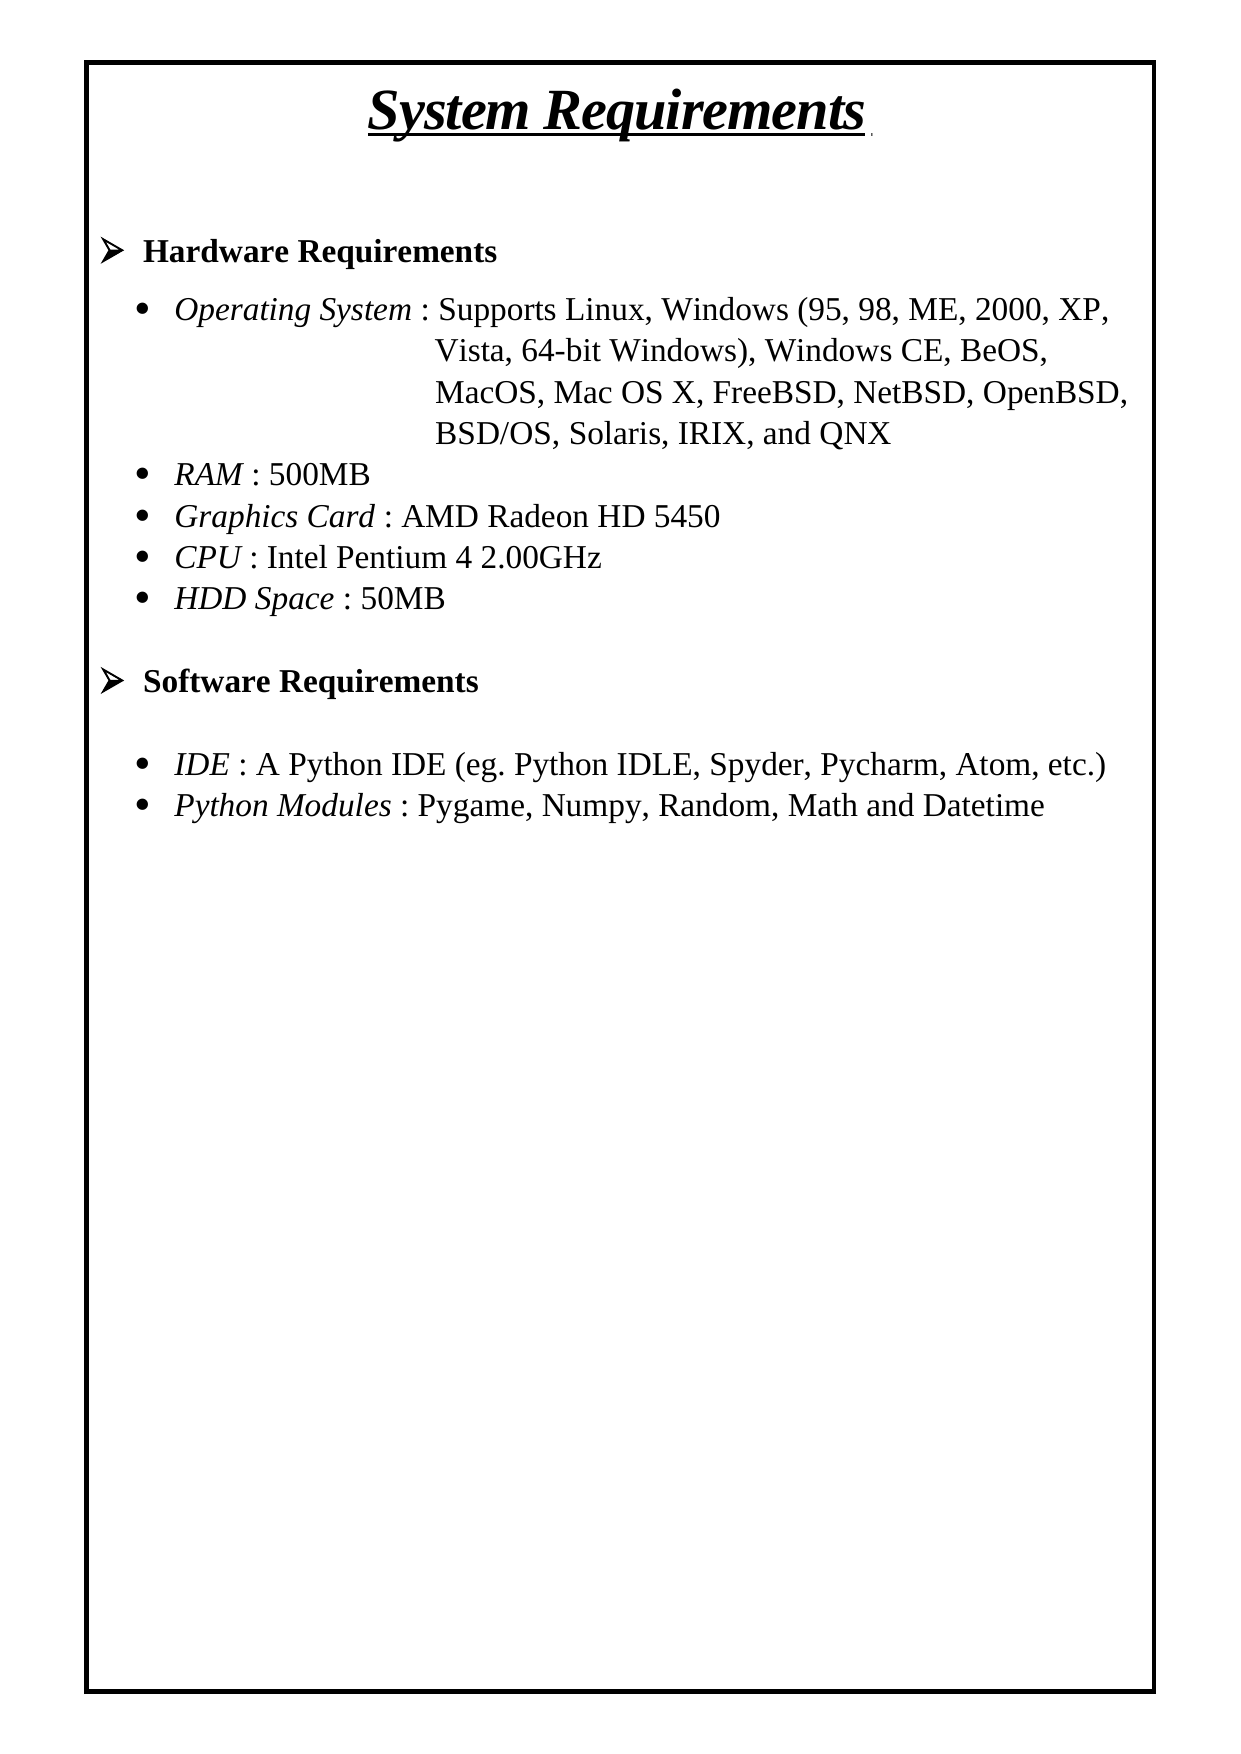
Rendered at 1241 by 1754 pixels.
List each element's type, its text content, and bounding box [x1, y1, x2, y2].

list Hardware Requirements [99, 231, 1141, 269]
title System Requirements [99, 75, 1141, 142]
list Software Requirements [99, 661, 1141, 700]
list RAM : 500MB [137, 454, 1141, 493]
list IDE : A Python IDE (eg. Python IDLE, Spyder, Pycharm, Atom, etc.) [137, 744, 1141, 782]
list Graphics Card : AMD Radeon HD 5450 [137, 496, 1141, 534]
list Operating System : Supports Linux, Windows (95, 98, ME, 2000, XP, ii Vista, 64-bit Windows), Windows CE, BeOS, aaaaaaaaaaaaaddIiaMacOS, Mac OS X, FreeBSD, NetBSD, OpenBSD, aaaaaaaaaadddaaiiaBSD/OS, Solaris, IRIX, and QNX [137, 289, 1141, 452]
list CPU : Intel Pentium 4 2.00GHz [137, 537, 1141, 576]
list Python Modules : Pygame, Numpy, Random, Math and Datetime [137, 785, 1141, 824]
list HDD Space : 50MB [137, 579, 1141, 617]
